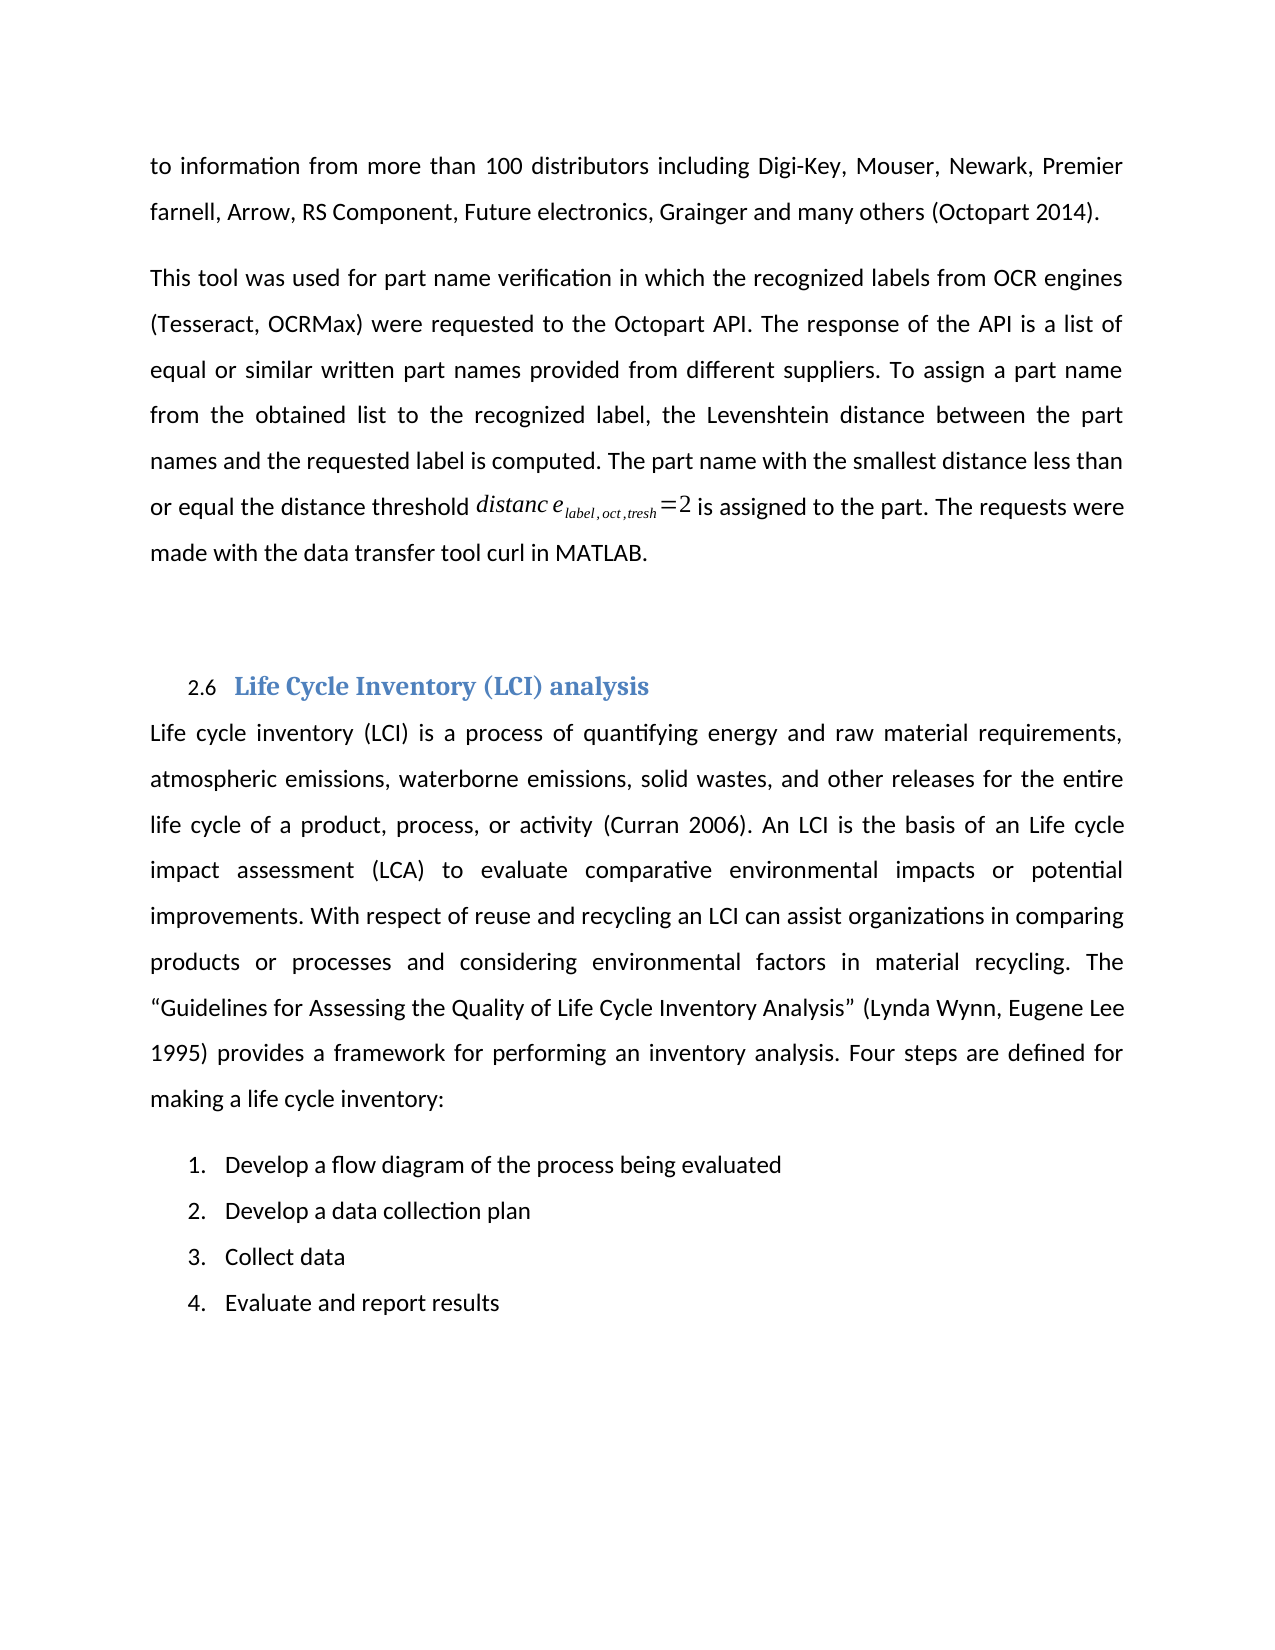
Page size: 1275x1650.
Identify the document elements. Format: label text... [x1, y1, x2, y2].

list Develop a flow diagram of the process being evaluated [187, 1150, 1125, 1180]
subtitle Life Cycle Inventory (LCI) analysis [187, 671, 1125, 702]
text This tool was used for part name verification in which the recognized labels from OCR engines (Tesseract, OCRMax) were requested to the Octopart API. The response of the API is a list of equal or similar written part names provided from different suppliers. To assign a part name from the obtained list to the recognized label, the Levenshtein distance between the part names and the requested label is computed. The part name with the smallest distance less than or equal the distance threshold is assigned to the part. The requests were made with the data transfer tool curl in MATLAB. [150, 262, 1125, 568]
list Collect data [187, 1241, 1125, 1272]
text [150, 150, 1125, 226]
list Evaluate and report results [187, 1287, 1125, 1317]
list Develop a data collection plan [187, 1195, 1125, 1226]
text Life cycle inventory (LCI) is a process of quantifying energy and raw material requirements, atmospheric emissions, waterborne emissions, solid wastes, and other releases for the entire life cycle of a product, process, or activity . An LCI is the basis of an Life cycle impact assessment (LCA) to evaluate comparative environmental impacts or potential improvements. With respect of reuse and recycling an LCI can assist organizations in comparing products or processes and considering environmental factors in material recycling. The “Guidelines for Assessing the Quality of Life Cycle Inventory Analysis” provides a framework for performing an inventory analysis. Four steps are defined for making a life cycle inventory: [150, 717, 1125, 1114]
